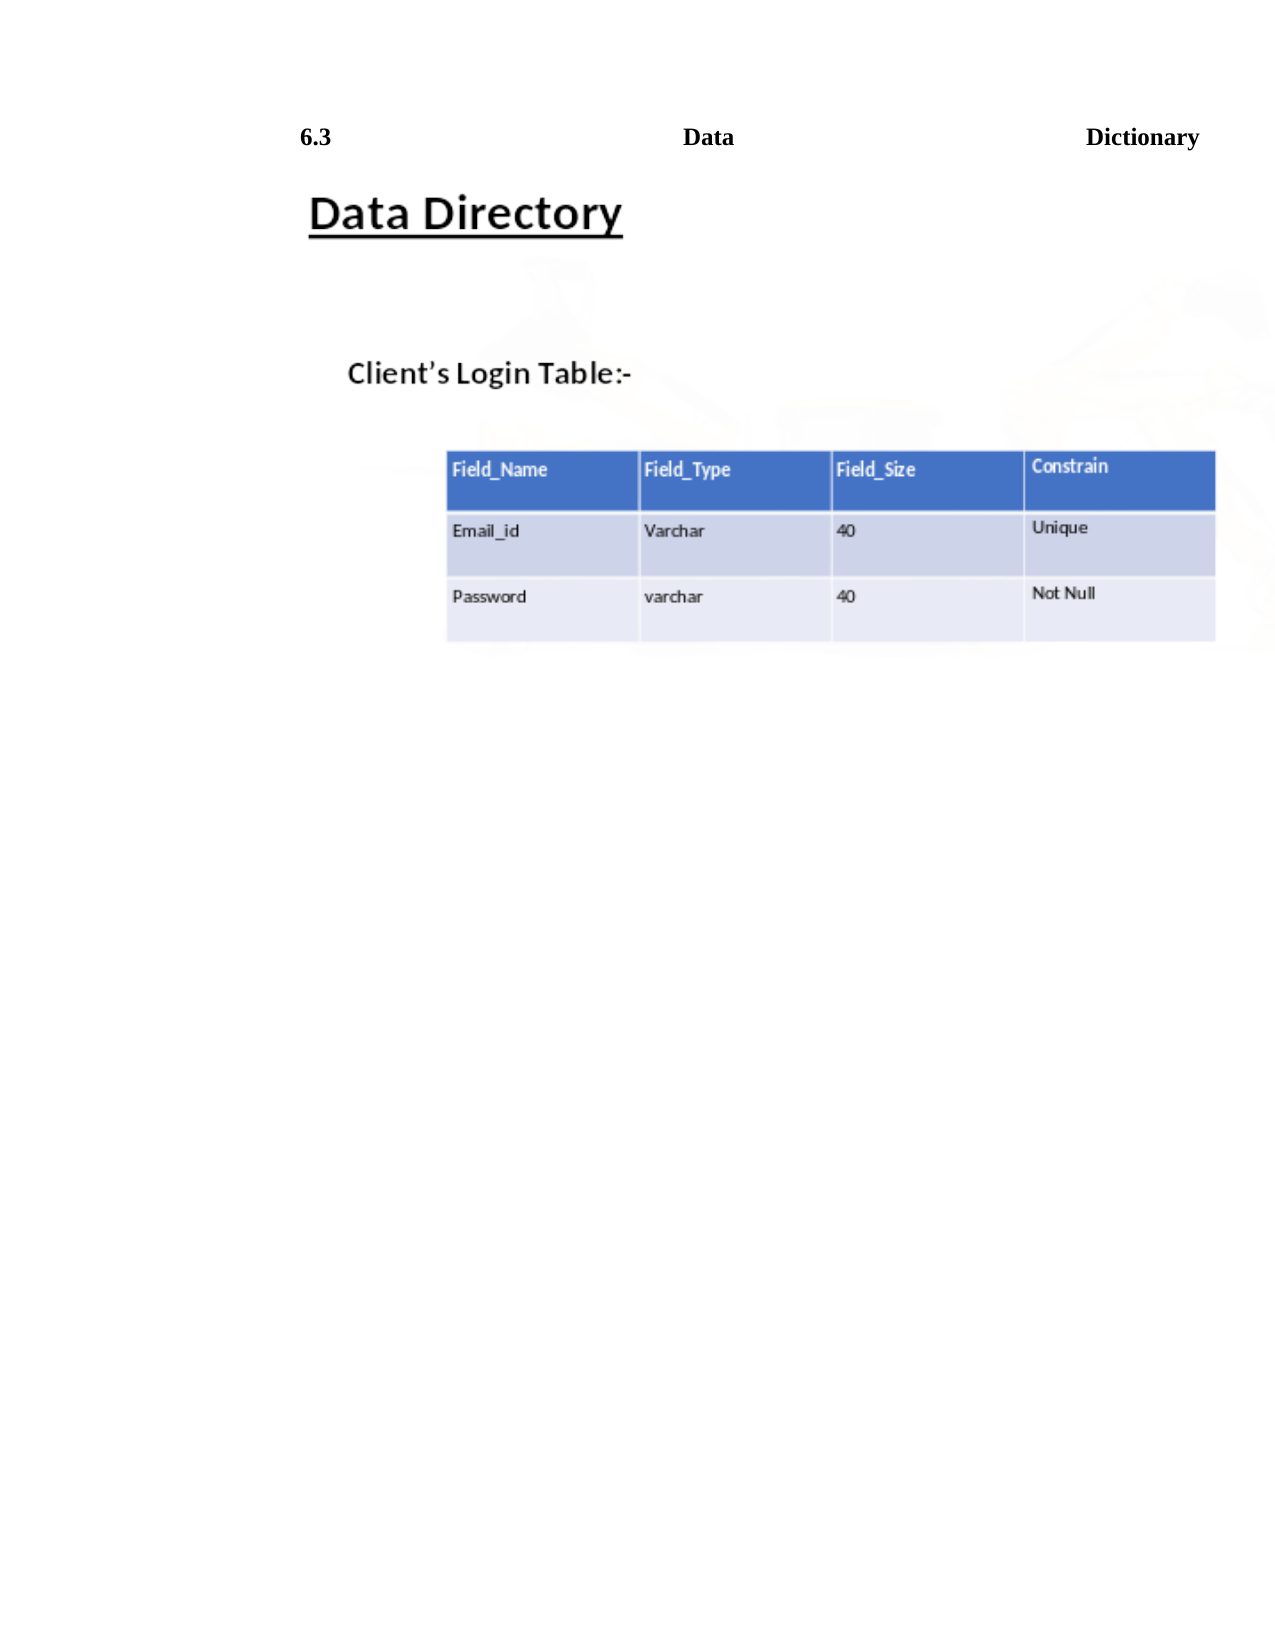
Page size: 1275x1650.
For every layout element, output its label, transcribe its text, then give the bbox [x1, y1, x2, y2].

text 6.3 Data Dictionary [300, 122, 1200, 1295]
